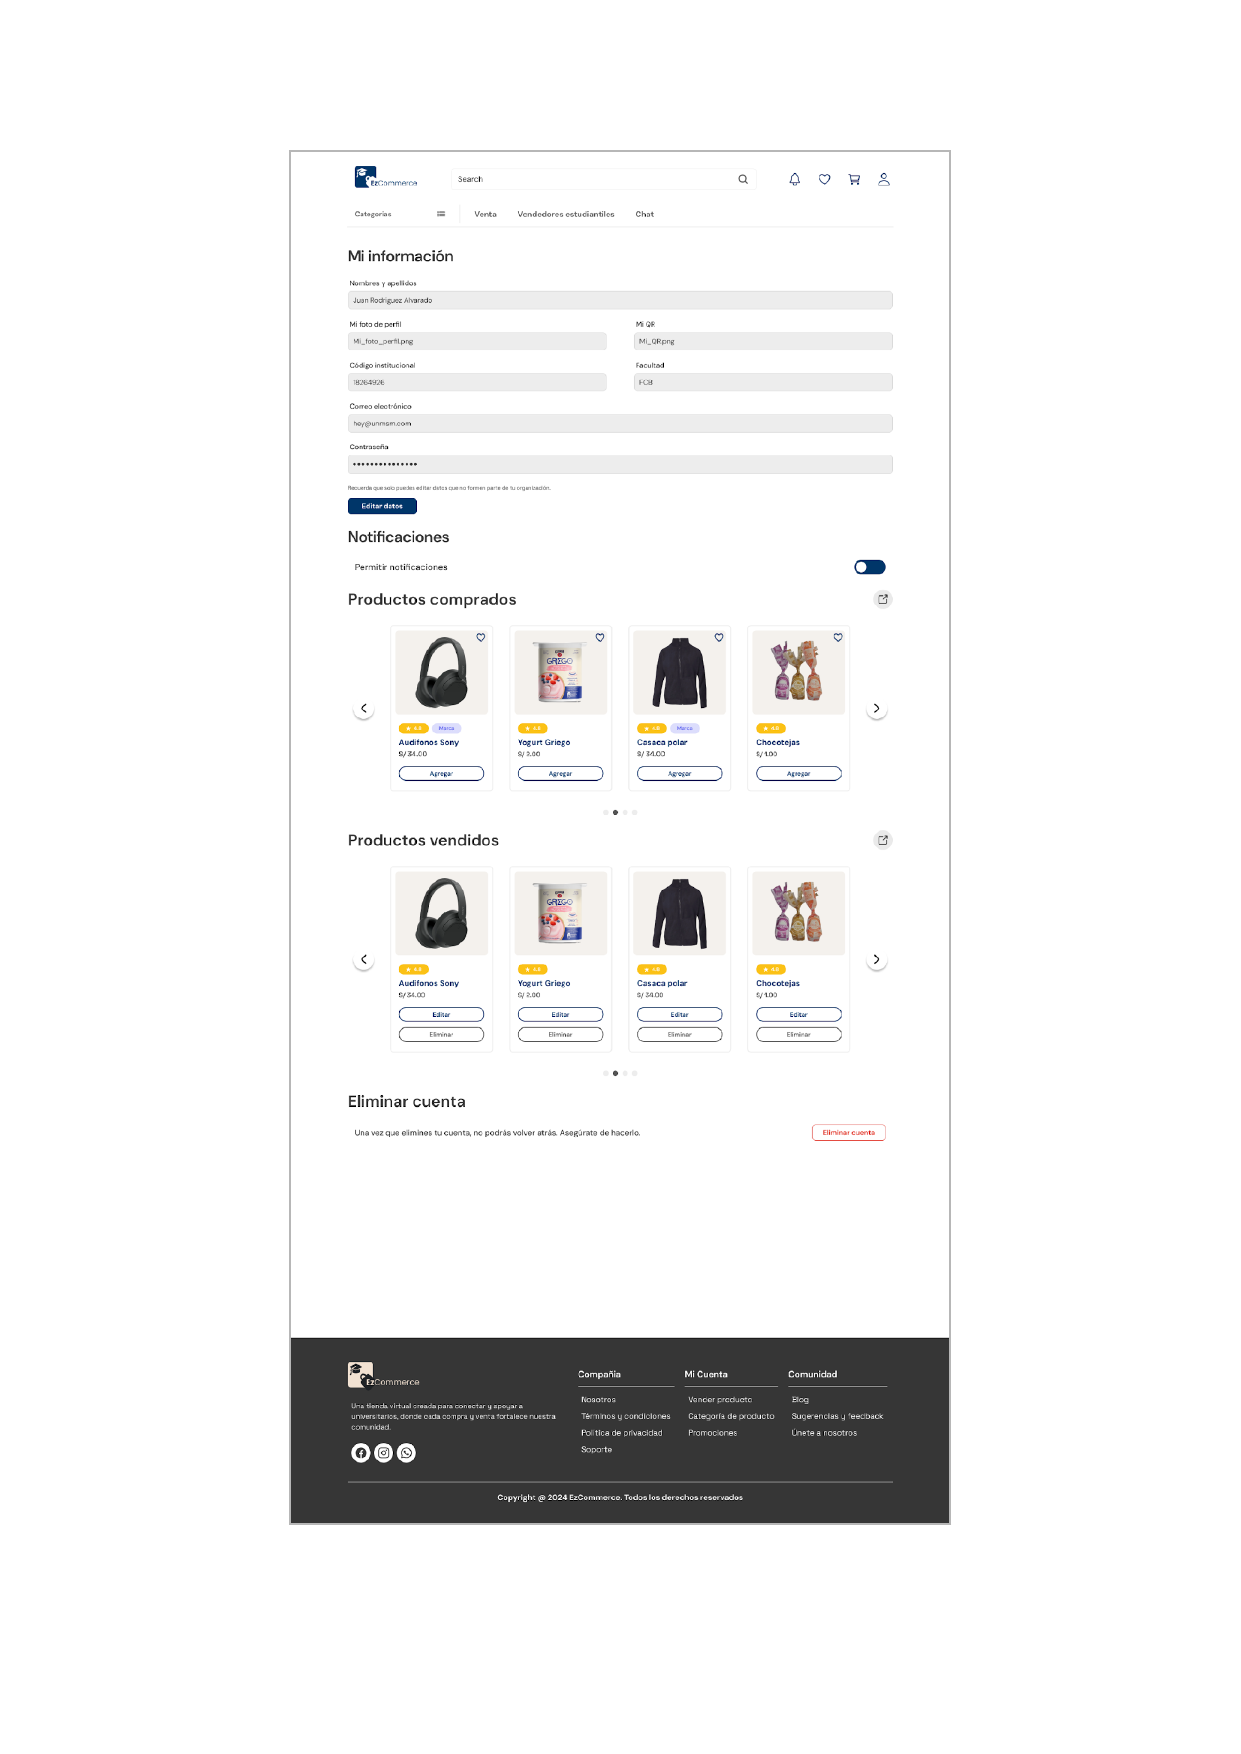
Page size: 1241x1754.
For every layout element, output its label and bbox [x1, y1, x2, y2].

picture [291, 152, 949, 1523]
